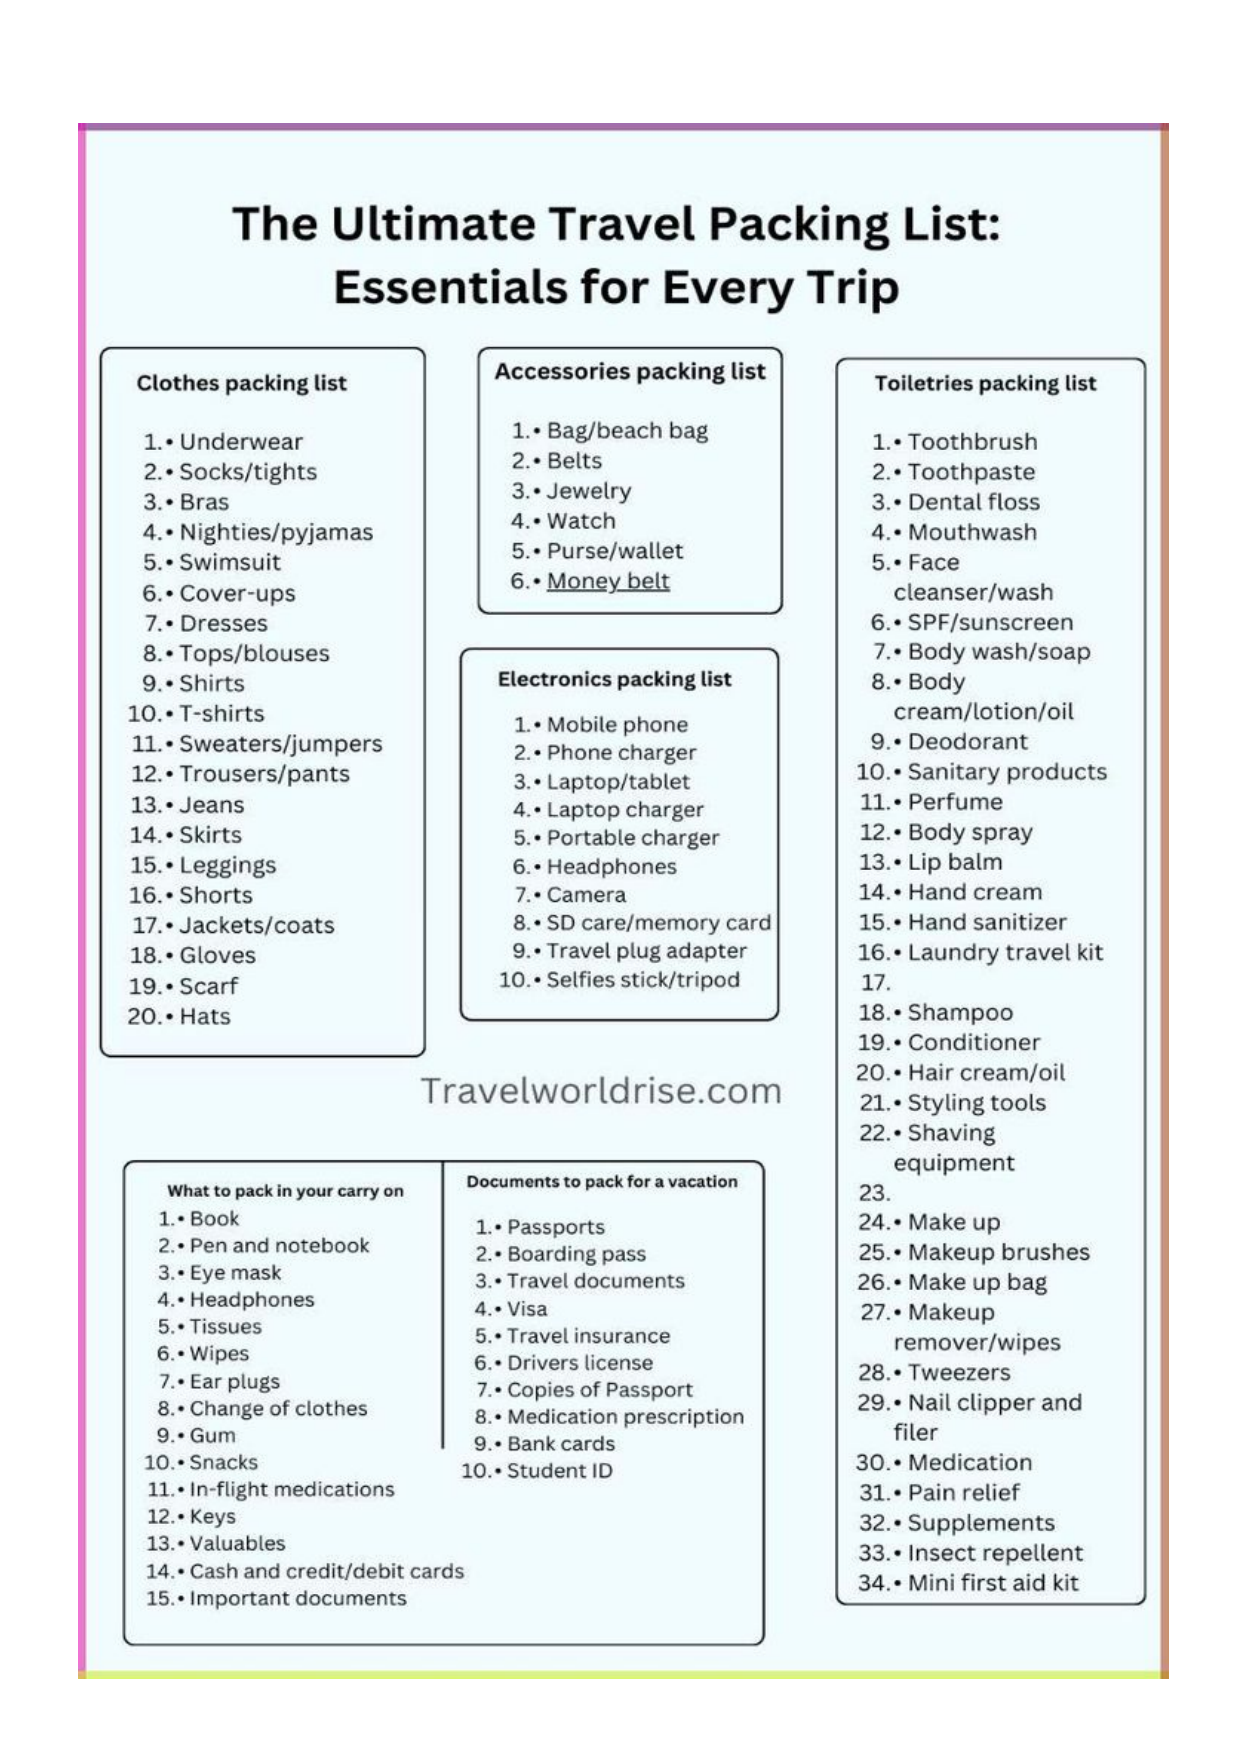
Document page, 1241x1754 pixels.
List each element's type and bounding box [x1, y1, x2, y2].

picture [78, 123, 1169, 1679]
